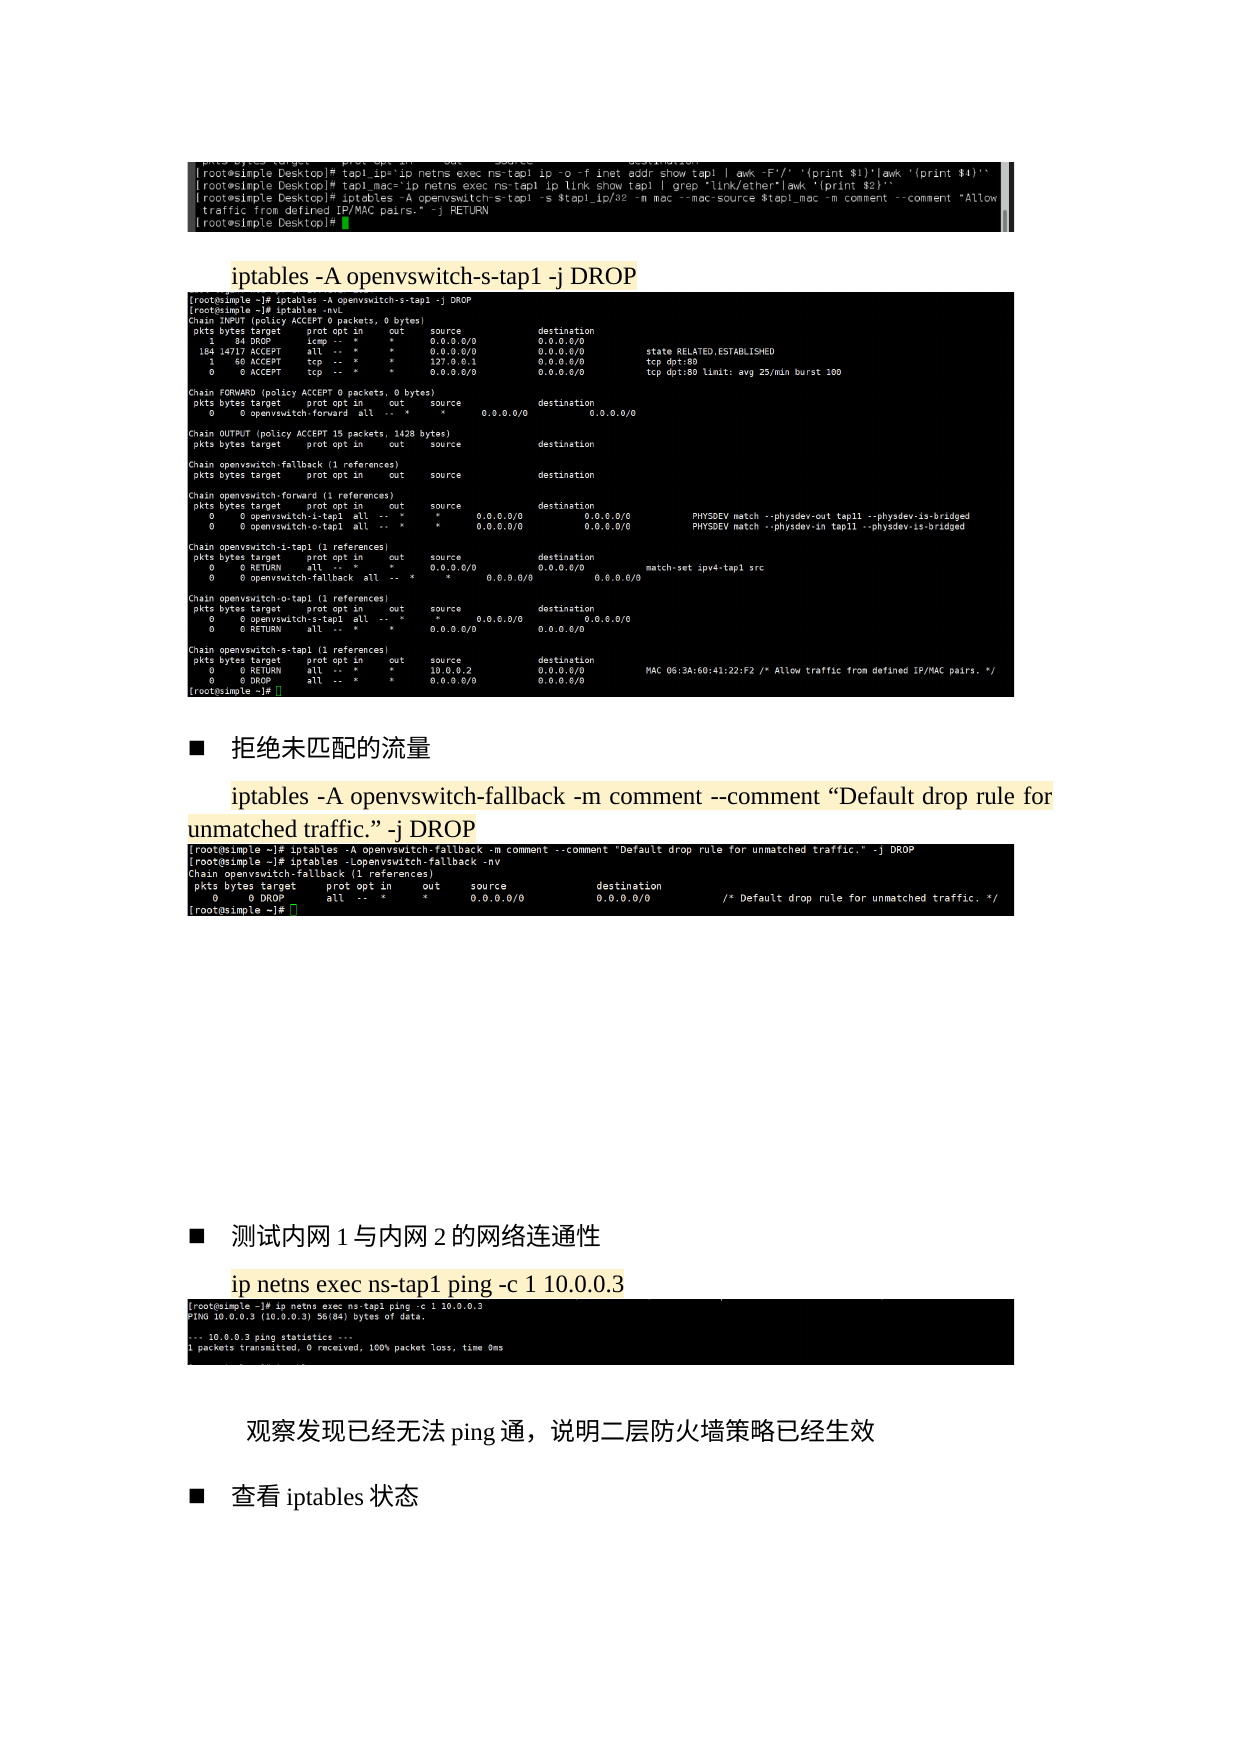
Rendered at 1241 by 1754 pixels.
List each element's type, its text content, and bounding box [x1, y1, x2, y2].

list 测试内网1与内网2的网络连通性 [187, 1202, 1053, 1267]
list 拒绝未匹配的流量 [187, 714, 1053, 779]
picture [187, 292, 1015, 697]
text ip netns exec ns-tap1 ping -c 1 10.0.0.3 [187, 1267, 1053, 1299]
text iptables -A openvswitch-s-tap1 -j DROP [187, 259, 1053, 292]
text iptables -A openvswitch-fallback -m comment --comment “Default drop rule for unmatched traffic.” -j DROP [187, 779, 1053, 844]
picture [187, 844, 1015, 916]
picture [187, 1299, 1015, 1365]
list 查看iptables状态 [187, 1462, 1053, 1527]
picture [187, 162, 1015, 232]
text 观察发现已经无法ping通，说明二层防火墙策略已经生效 [187, 1397, 1053, 1462]
